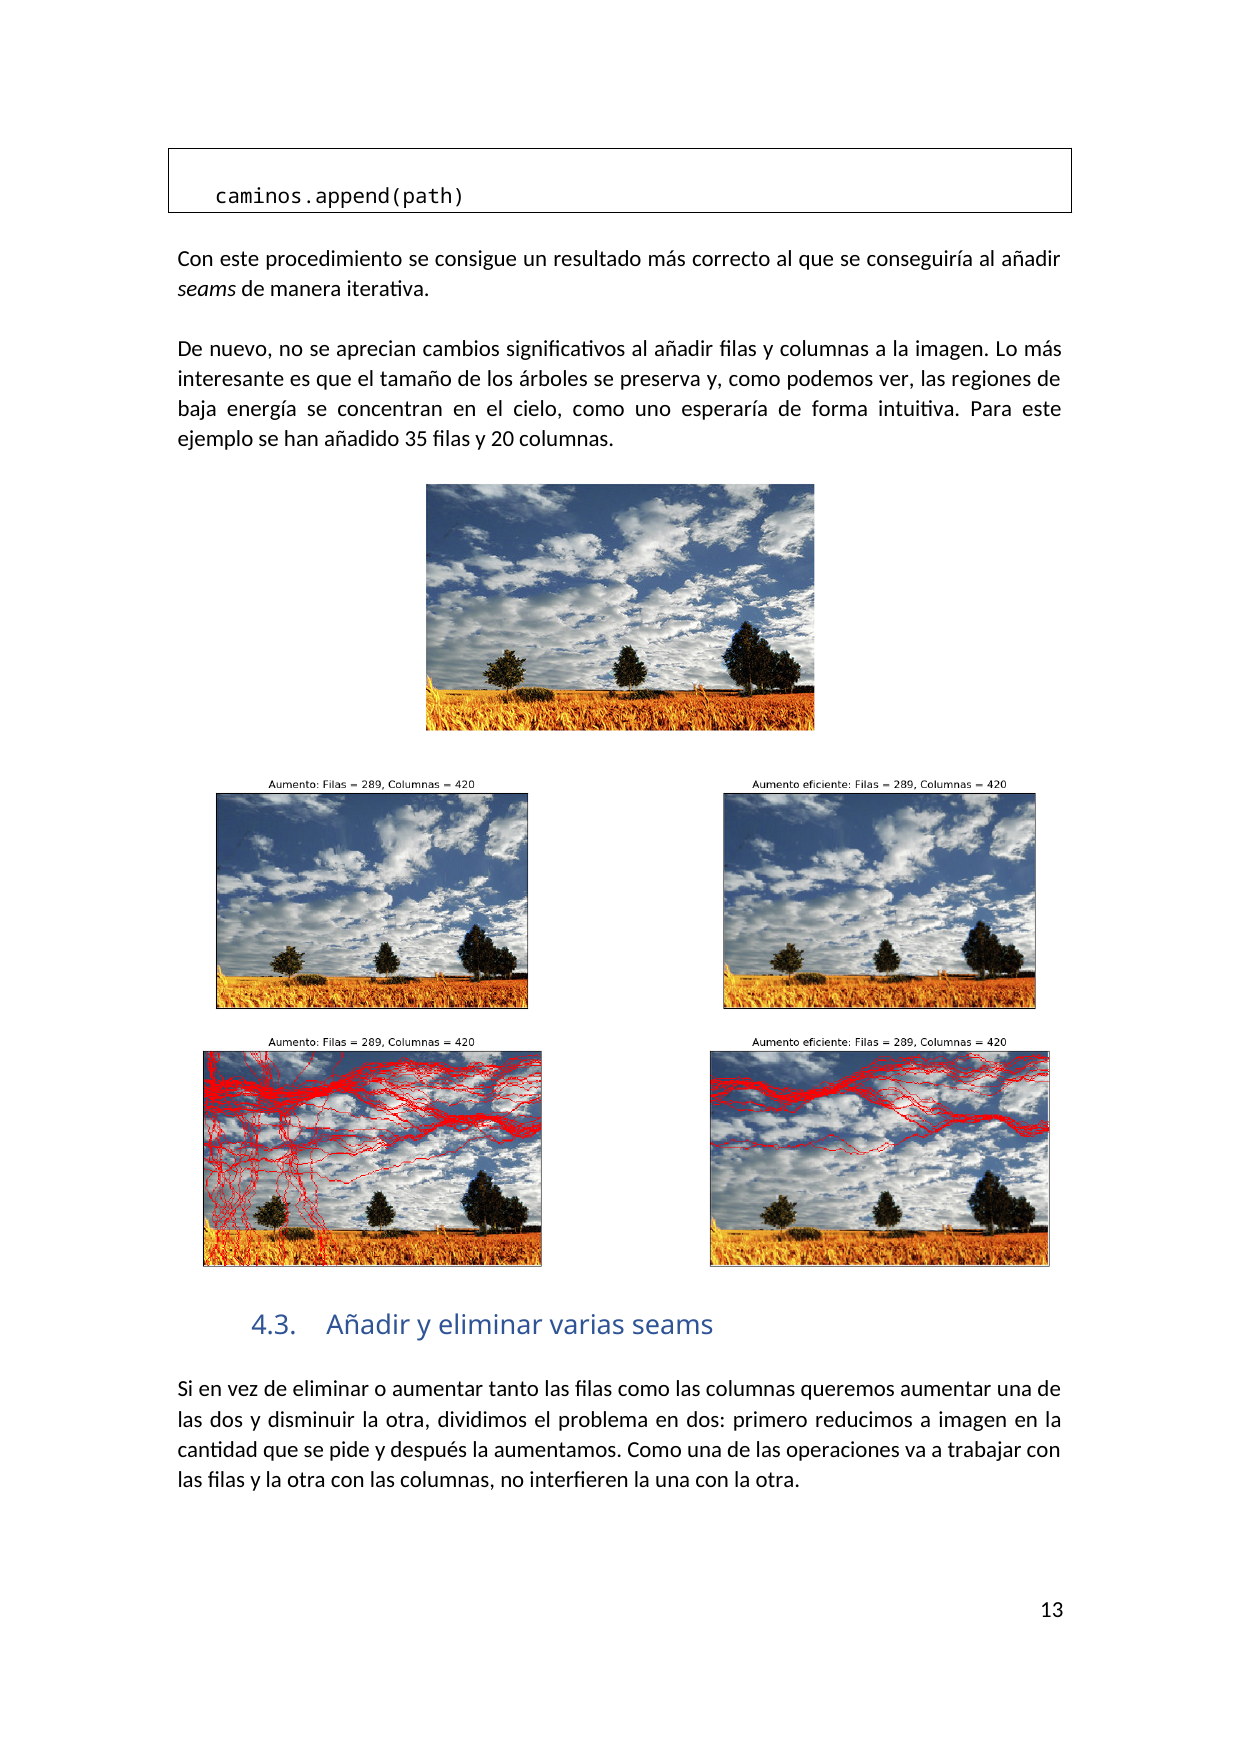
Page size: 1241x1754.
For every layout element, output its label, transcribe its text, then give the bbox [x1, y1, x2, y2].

picture [425, 483, 815, 731]
picture [177, 762, 1062, 1275]
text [169, 149, 1071, 212]
text De nuevo, no se aprecian cambios significativos al añadir filas y columnas a la imagen. Lo más interesante es que el tamaño de los árboles se preserva y, como podemos ver, las regiones de baja energía se concentran en el cielo, como uno esperaría de forma intuitiva. Para este ejemplo se han añadido 35 filas y 20 columnas. [177, 334, 1063, 452]
text Si en vez de eliminar o aumentar tanto las filas como las columnas queremos aumentar una de las dos y disminuir la otra, dividimos el problema en dos: primero reducimos a imagen en la cantidad que se pide y después la aumentamos. Como una de las operaciones va a trabajar con las filas y la otra con las columnas, no interfieren la una con la otra. [177, 1374, 1063, 1493]
subtitle Añadir y eliminar varias seams [251, 1306, 1063, 1342]
text Con este procedimiento se consigue un resultado más correcto al que se conseguiría al añadir seams de manera iterativa. [177, 244, 1063, 302]
